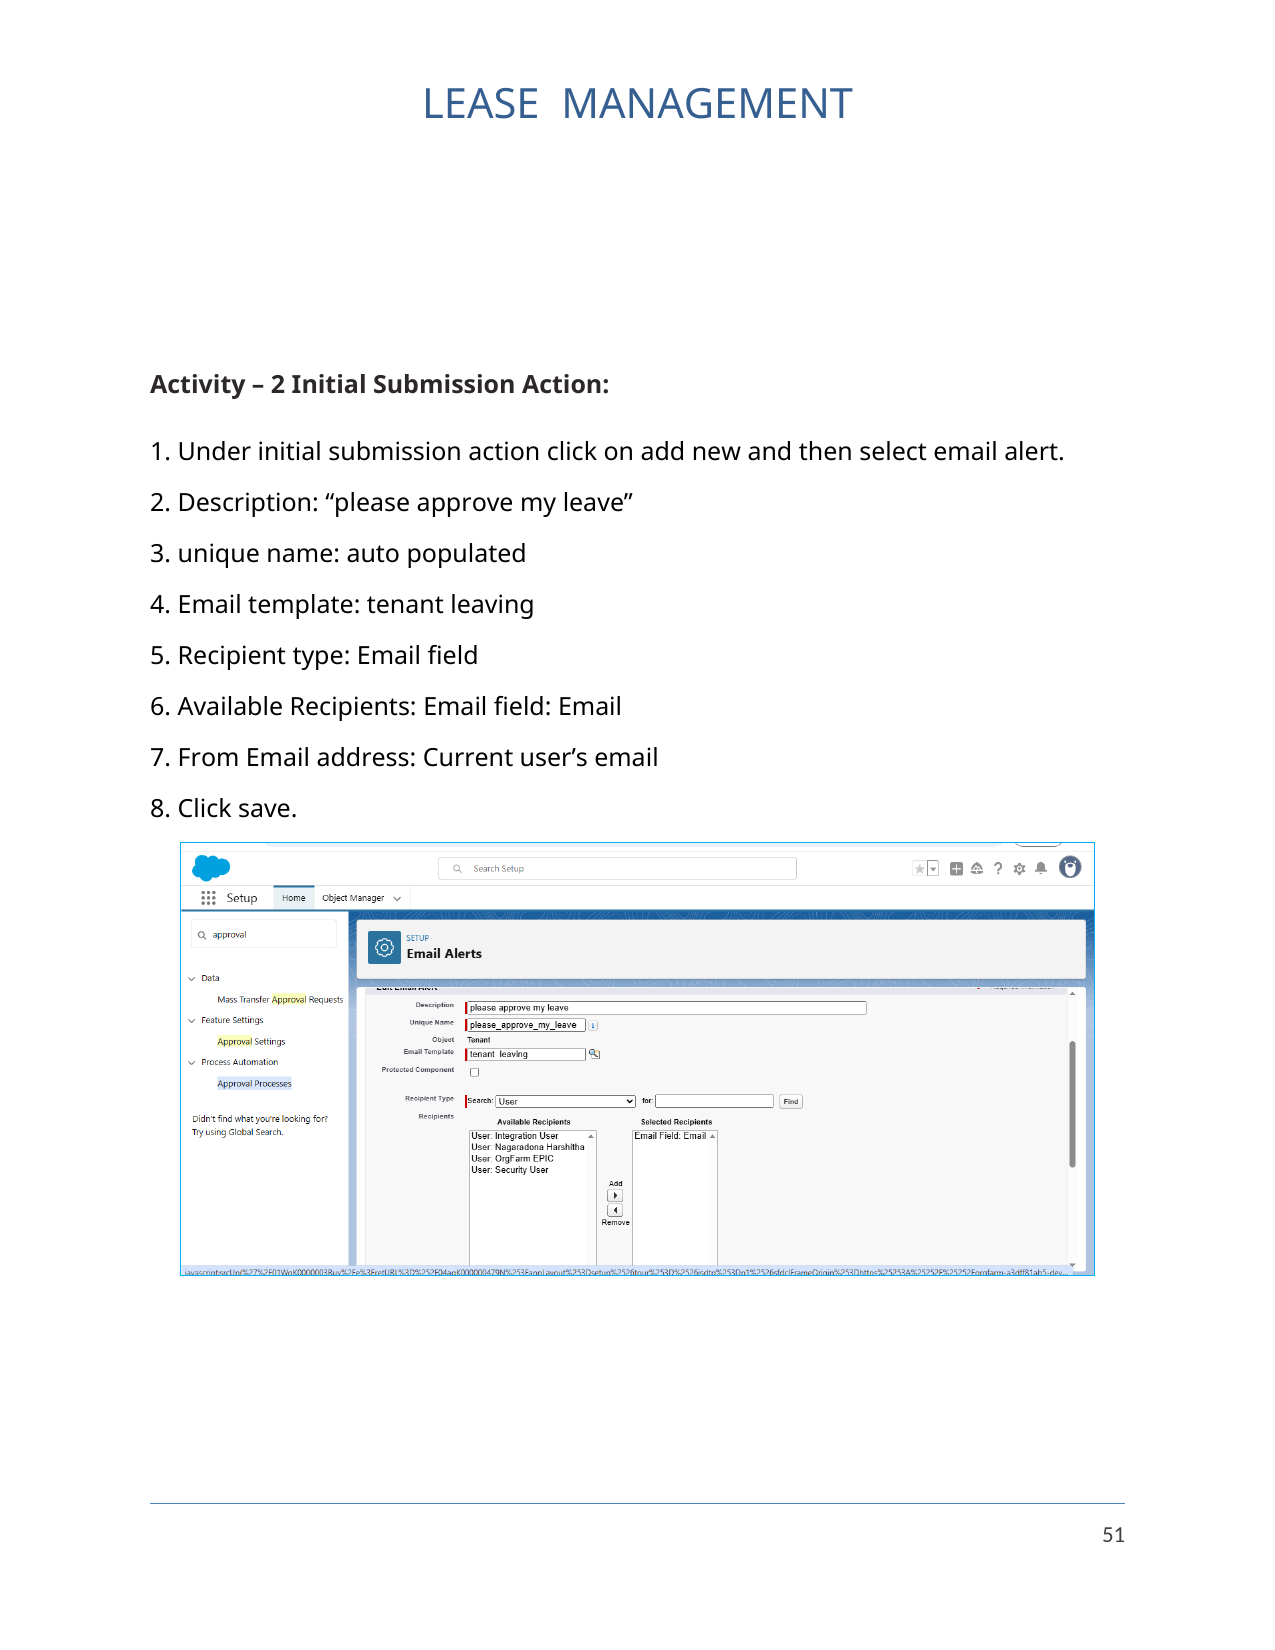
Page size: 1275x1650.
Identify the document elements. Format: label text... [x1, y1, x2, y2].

text 6. Available Recipients: Email field: Email [150, 689, 1125, 723]
picture [182, 844, 1093, 1274]
text 7. From Email address: Current user’s email [150, 740, 1125, 774]
text 4. Email template: tenant leaving [150, 587, 1125, 621]
text 1. Under initial submission action click on add new and then select email alert. [150, 433, 1125, 468]
text 5. Recipient type: Email field [150, 638, 1125, 672]
text 8. Click save. [150, 791, 1125, 825]
text Activity – 2 Initial Submission Action: [150, 367, 1125, 401]
text 2. Description: “please approve my leave” [150, 484, 1125, 519]
text 3. unique name: auto populated [150, 536, 1125, 570]
